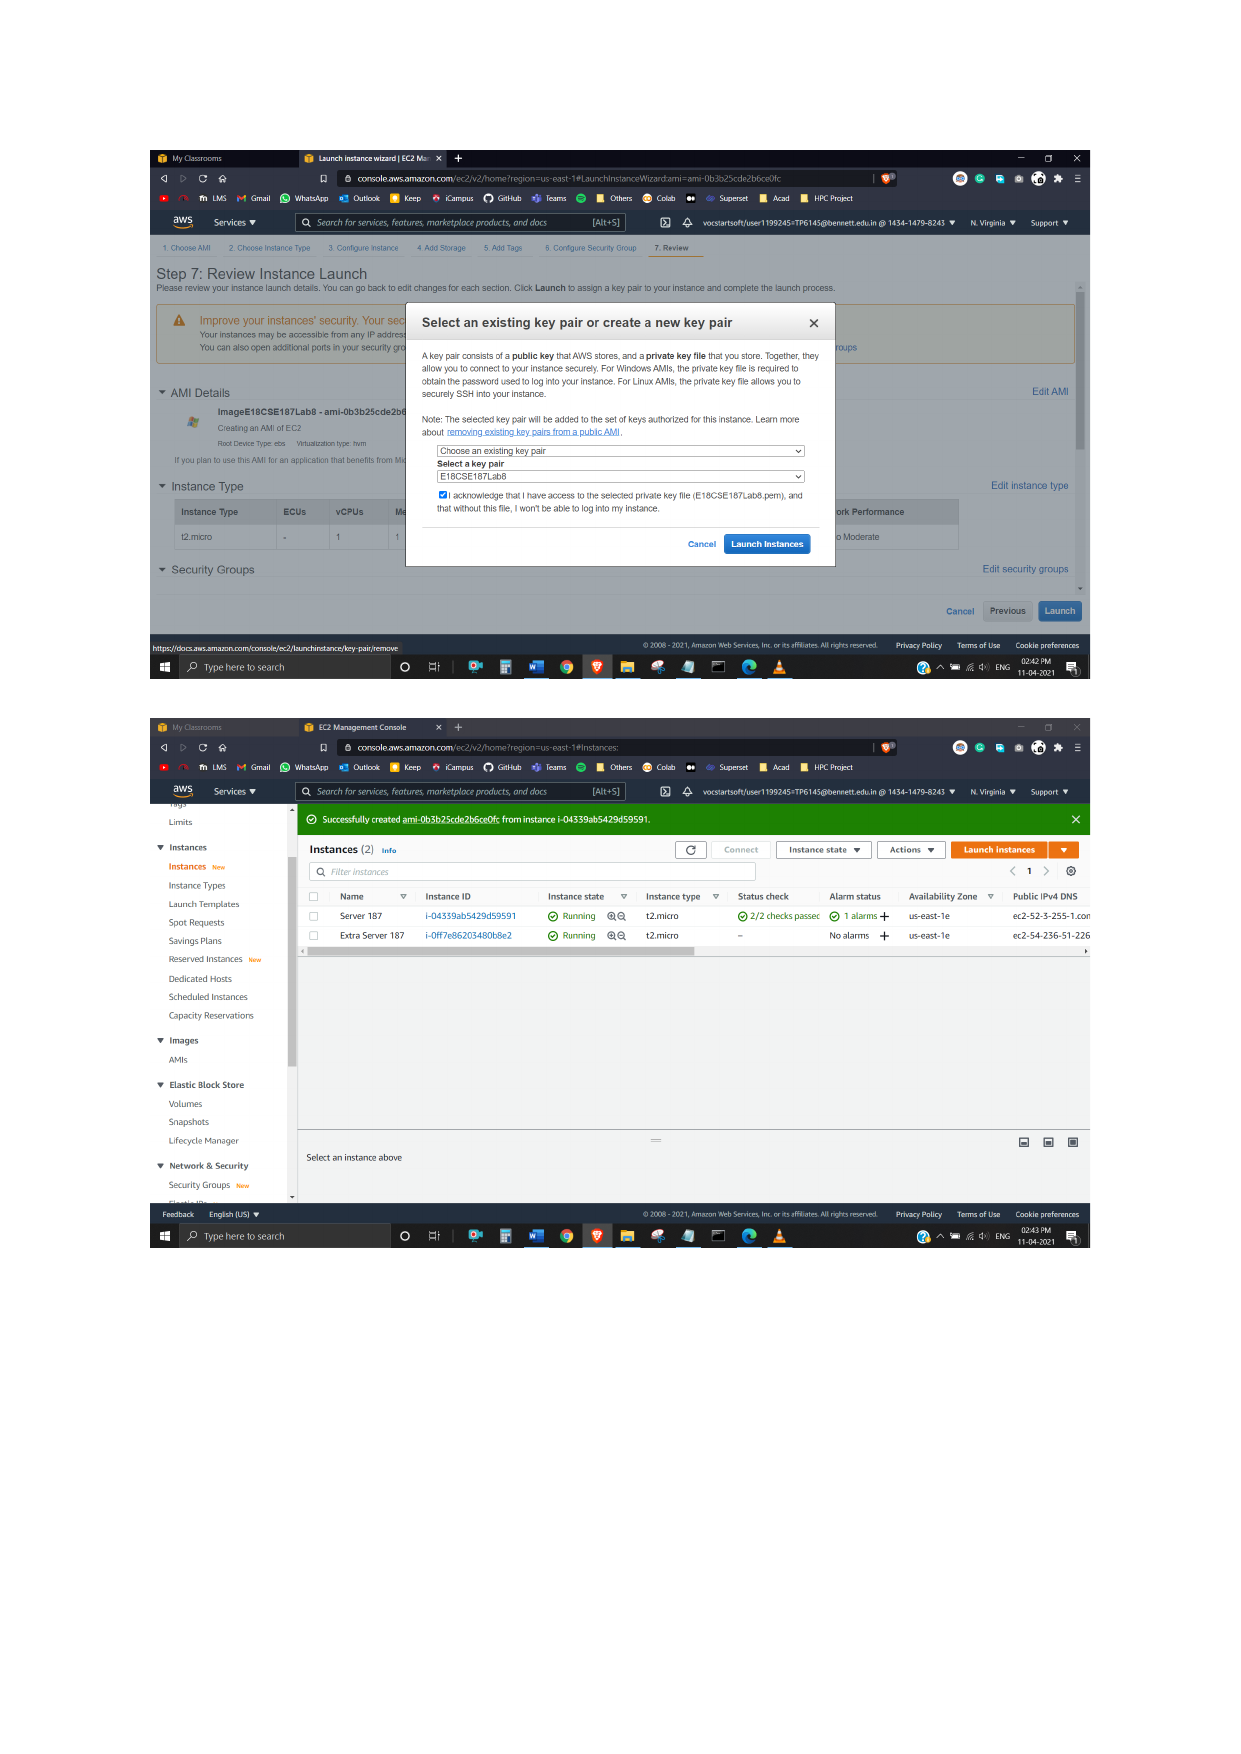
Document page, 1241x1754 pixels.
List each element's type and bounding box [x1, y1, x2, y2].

picture [150, 150, 1091, 679]
picture [150, 718, 1091, 1248]
